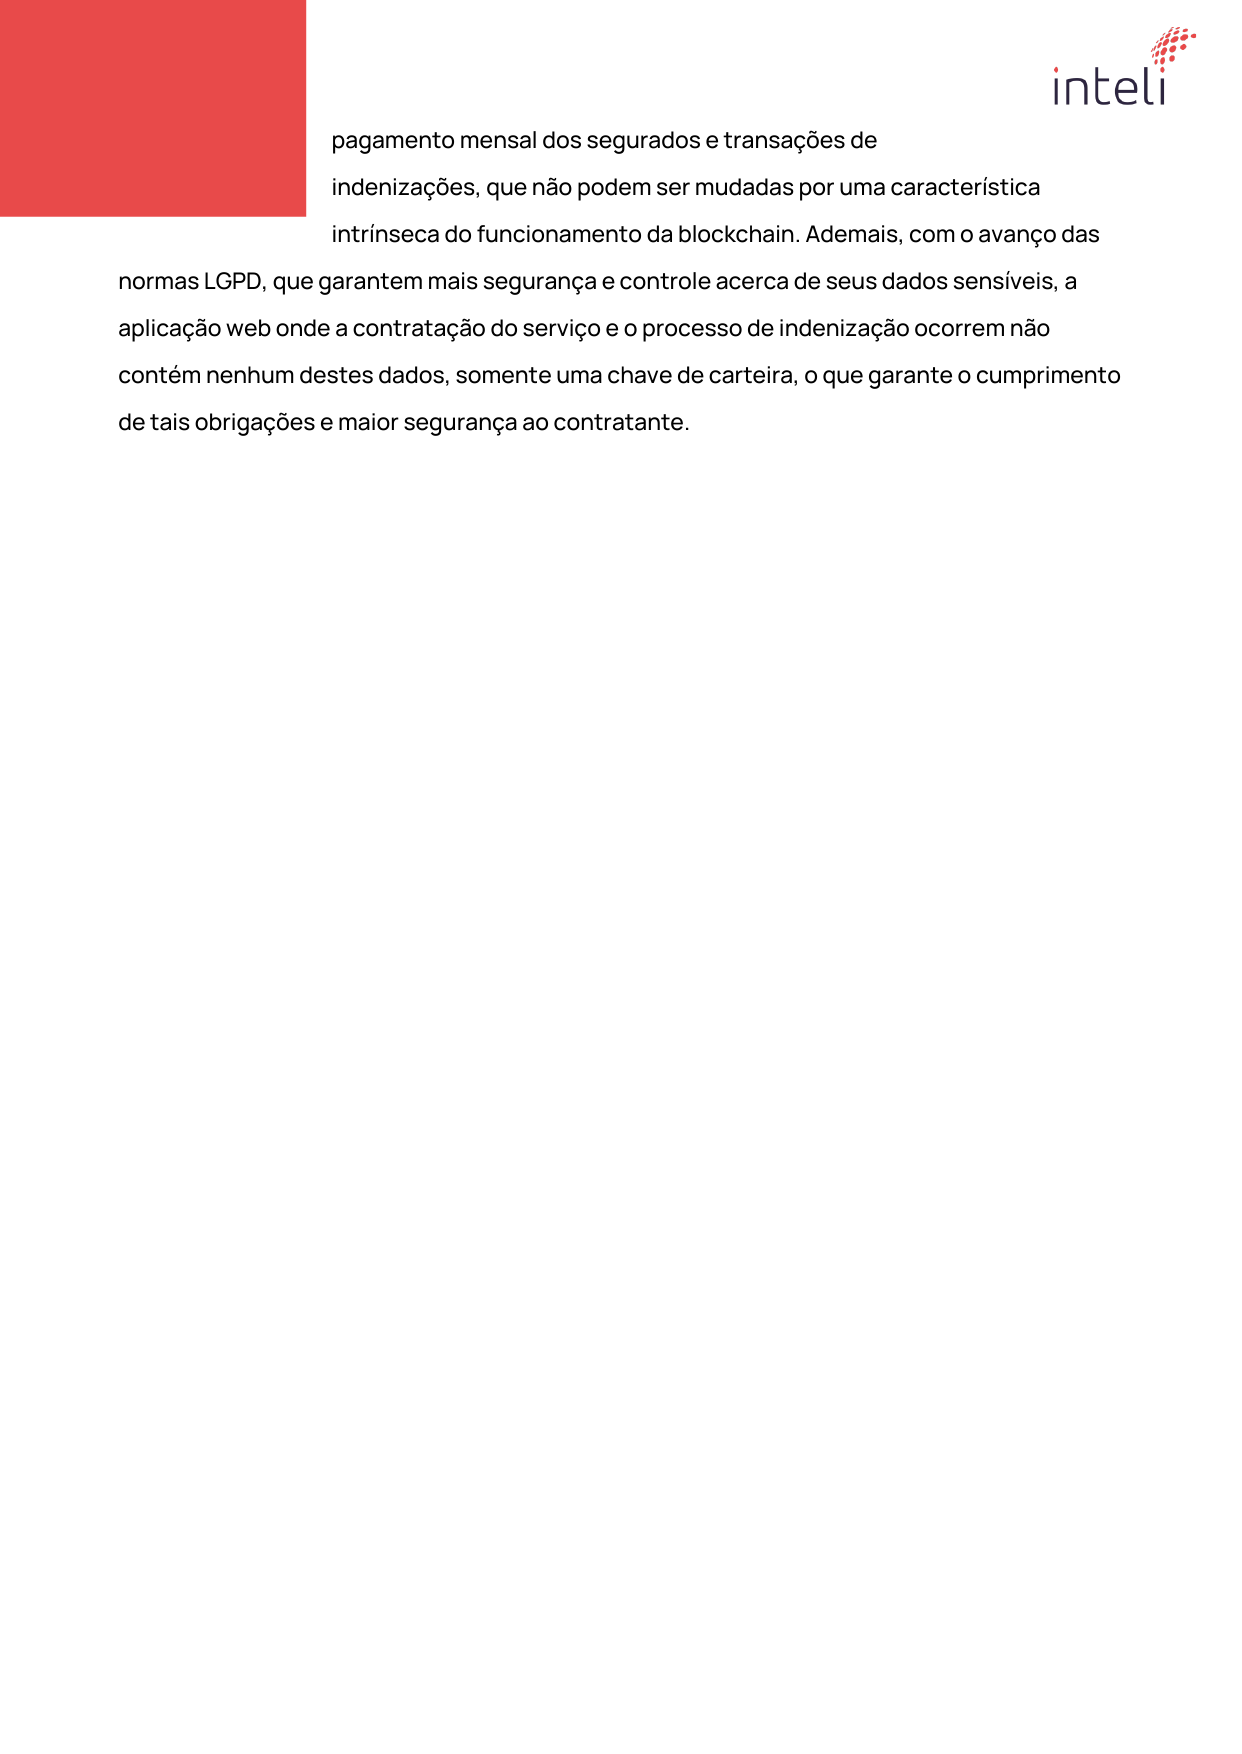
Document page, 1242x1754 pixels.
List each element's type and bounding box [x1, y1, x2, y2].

picture [1054, 27, 1197, 105]
picture [0, 0, 307, 217]
text [118, 124, 1123, 437]
